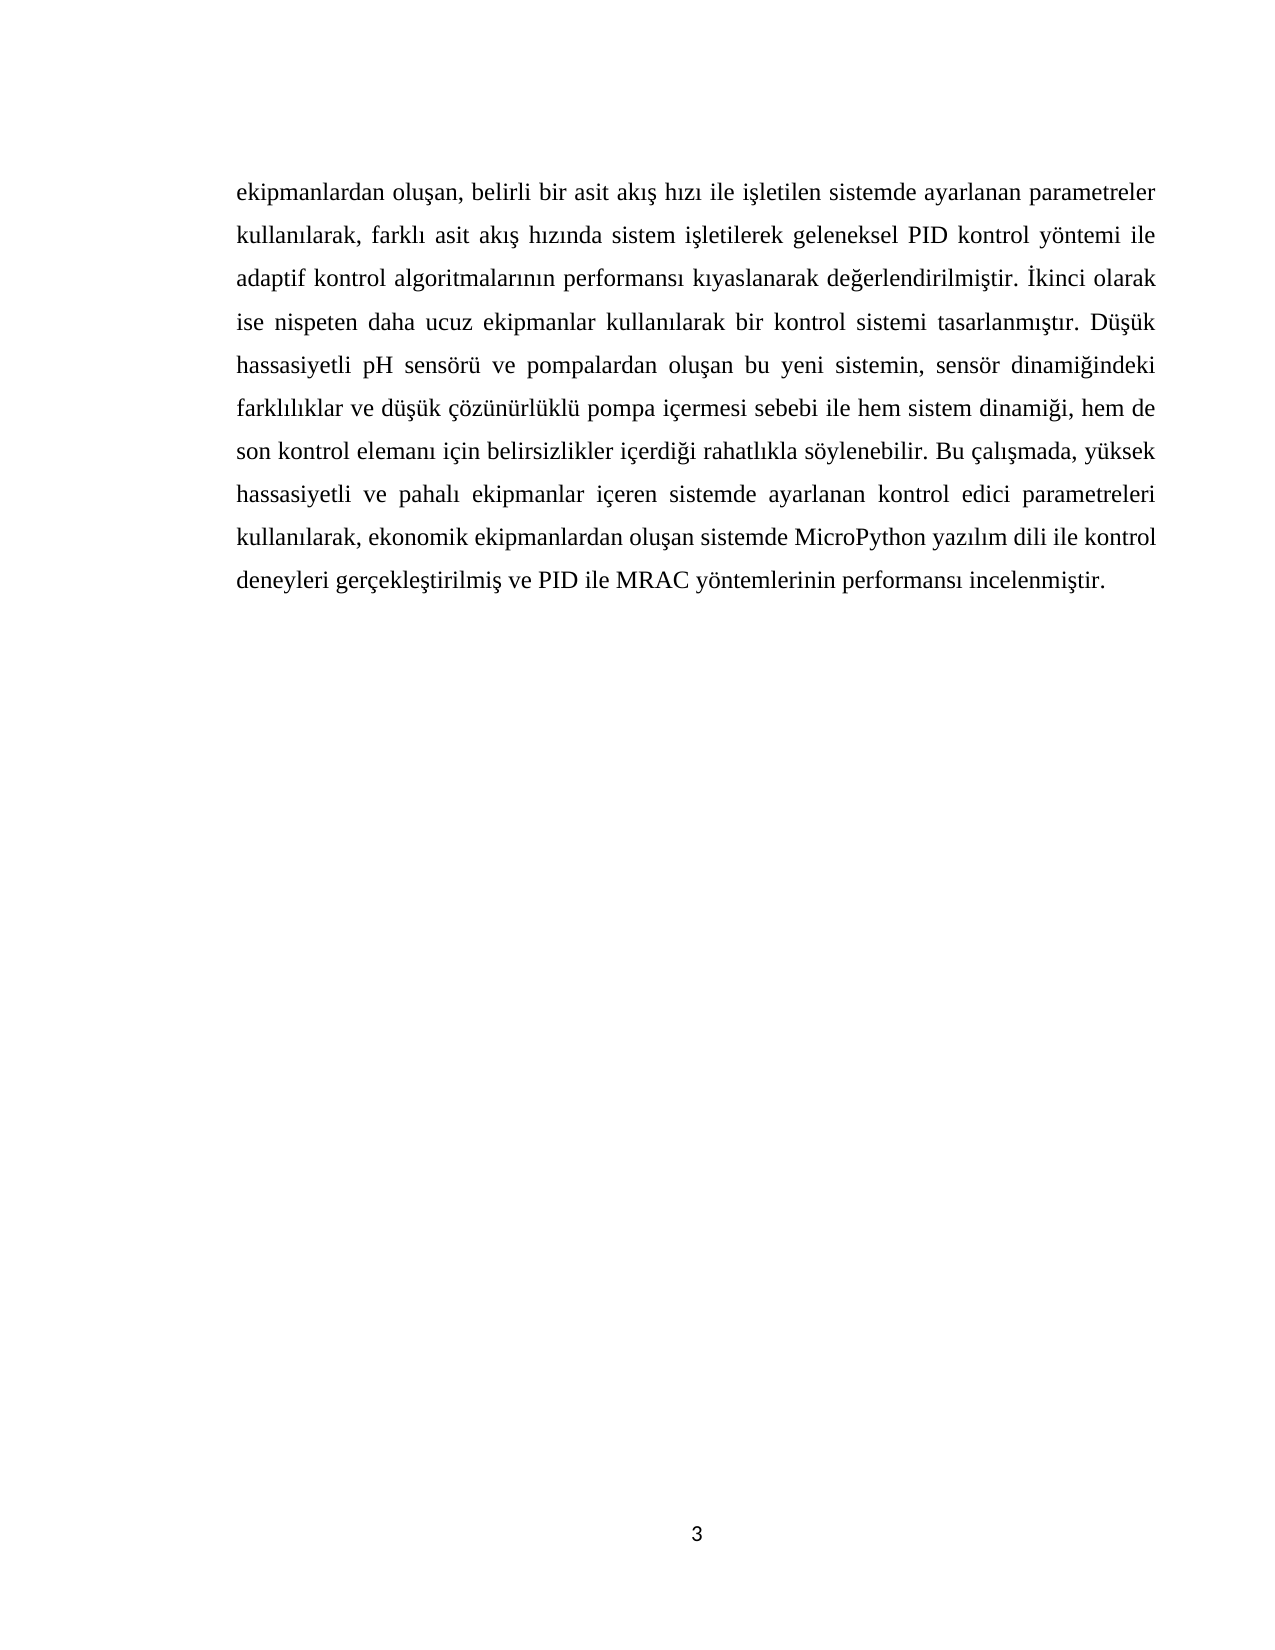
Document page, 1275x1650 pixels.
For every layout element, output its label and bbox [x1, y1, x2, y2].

text [236, 177, 1157, 594]
